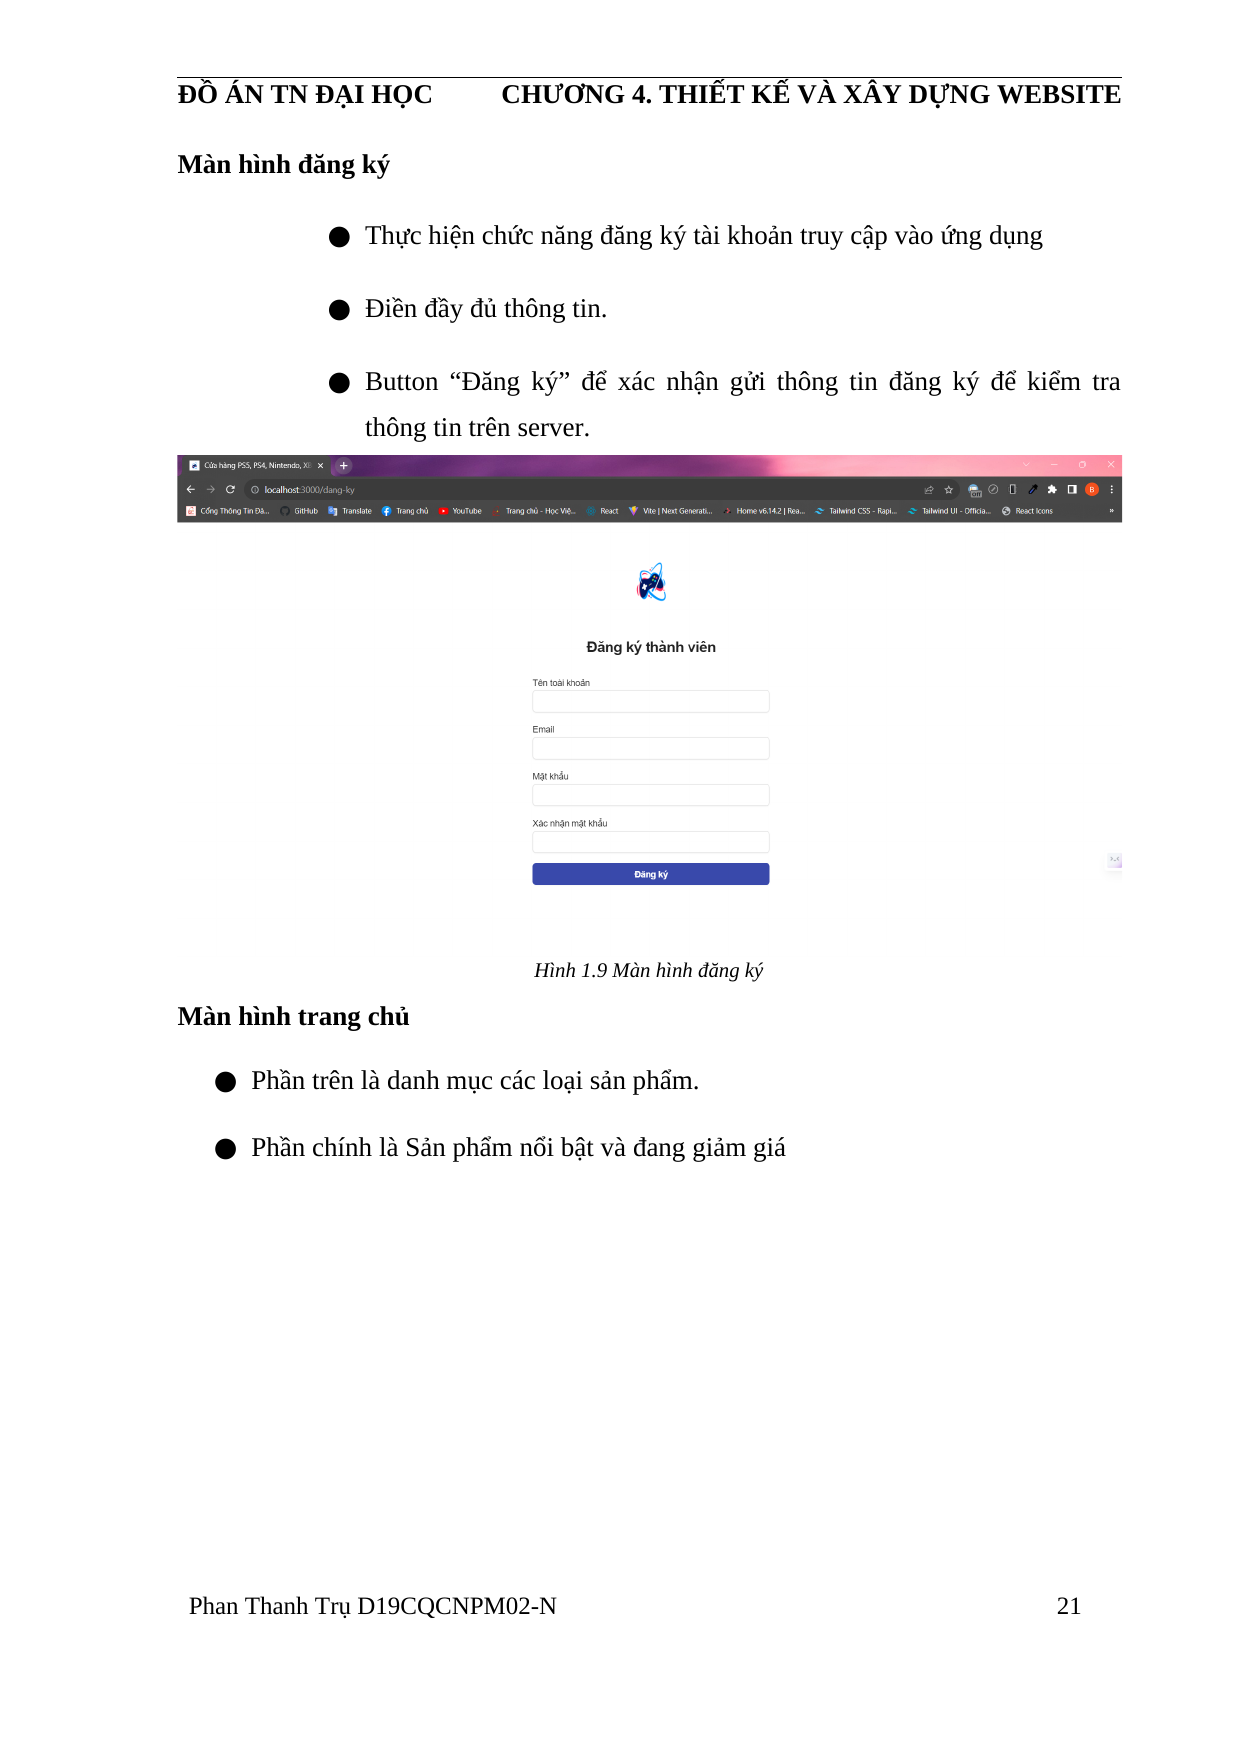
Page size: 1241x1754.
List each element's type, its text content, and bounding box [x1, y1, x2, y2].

list Phần trên là danh mục các loại sản phẩm. [213, 1050, 1122, 1105]
text Hình 1.9 Màn hình đăng ký [177, 957, 1122, 982]
list Thực hiện chức năng đăng ký tài khoản truy cập vào ứng dụng [327, 204, 1122, 260]
list Phần chính là Sản phẩm nổi bật và đang giảm giá [213, 1116, 1122, 1172]
text Màn hình đăng ký [177, 148, 1122, 179]
text Màn hình trang chủ [177, 1000, 1122, 1031]
list Button “Đăng ký” để xác nhận gửi thông tin đăng ký để kiểm tra thông tin trên server. [327, 350, 1122, 443]
picture [177, 455, 1123, 957]
list Điền đầy đủ thông tin. [327, 277, 1122, 333]
